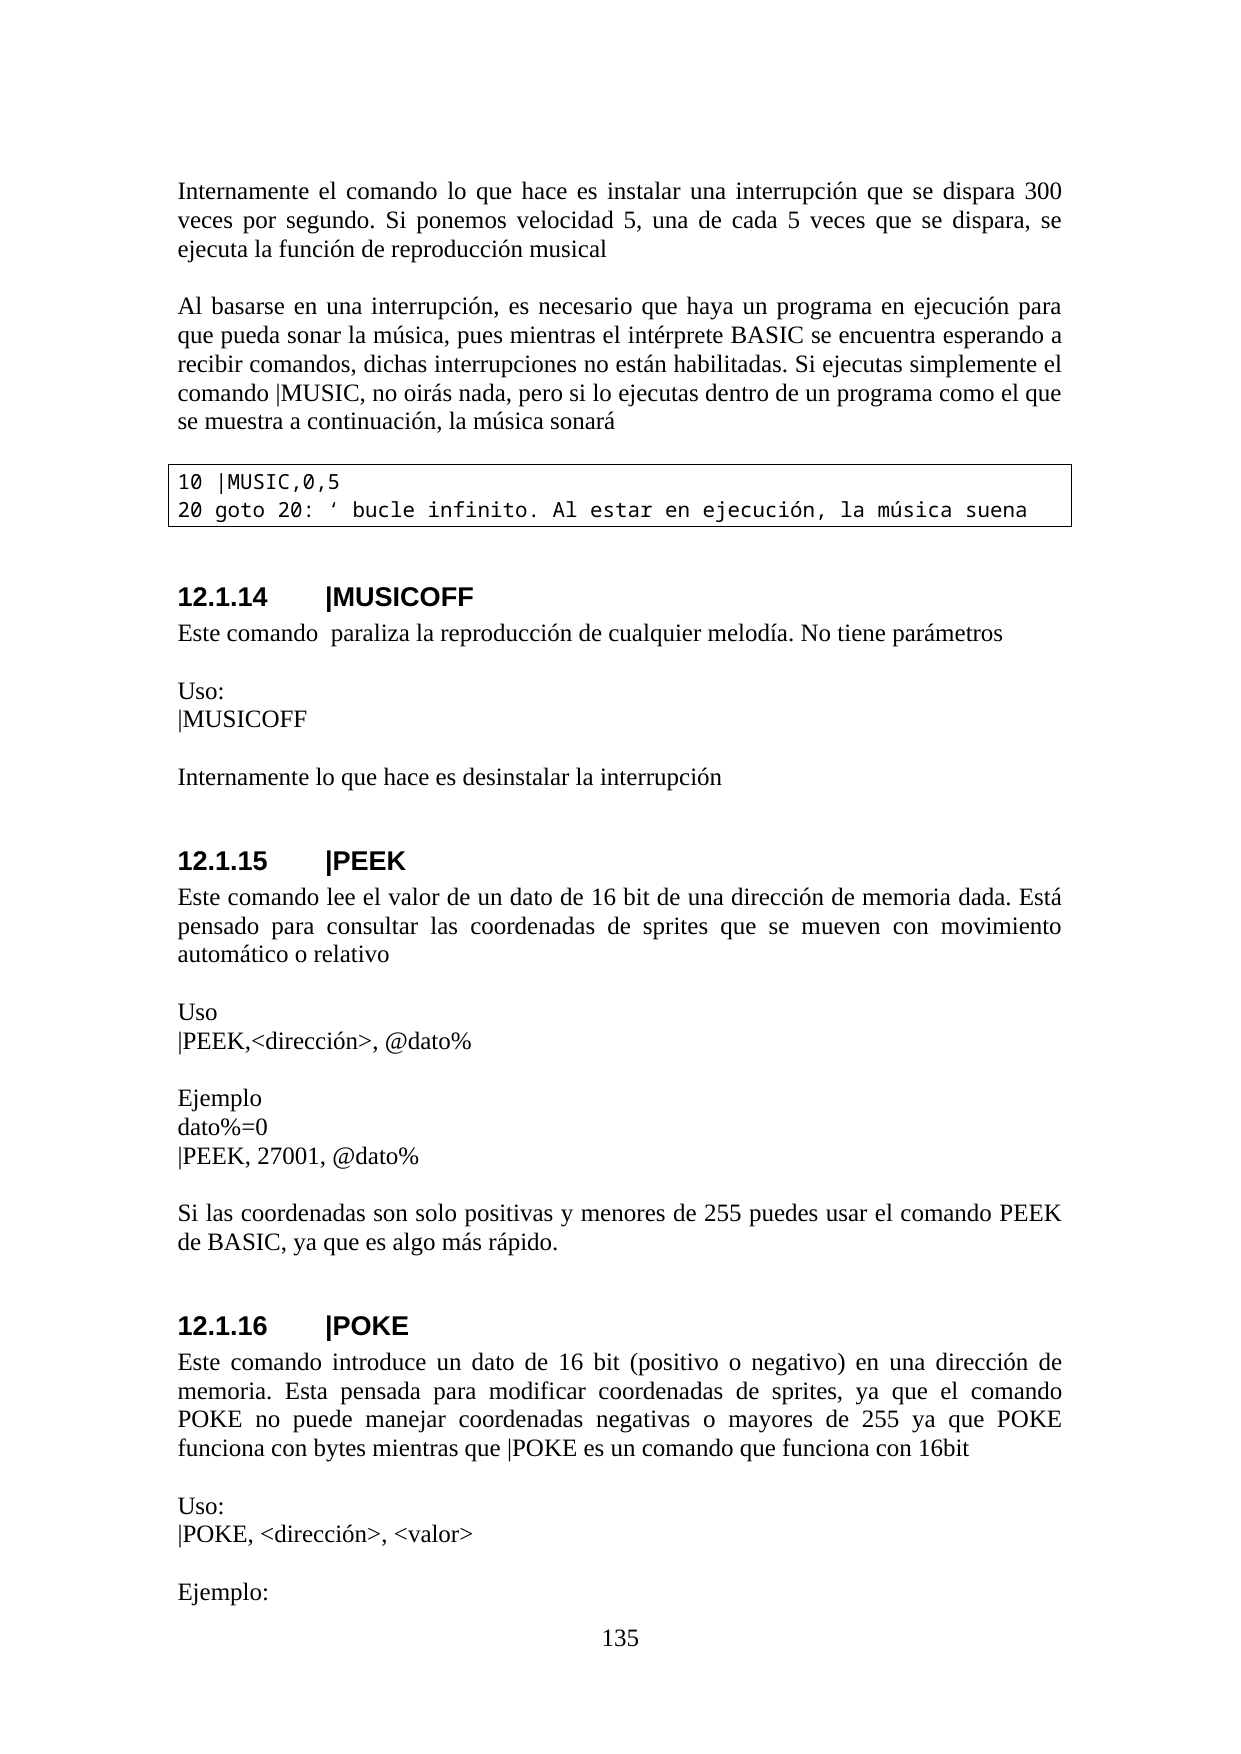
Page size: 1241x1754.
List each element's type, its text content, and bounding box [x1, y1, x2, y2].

text Al basarse en una interrupción, es necesario que haya un programa en ejecución para que pueda sonar la música, pues mientras el intérprete BASIC se encuentra esperando a recibir comandos, dichas interrupciones no están habilitadas. Si ejecutas simplemente el comando |MUSIC, no oirás nada, pero si lo ejecutas dentro de un programa como el que se muestra a continuación, la música sonará [177, 291, 1063, 435]
text 10 |MUSIC,0,5 [169, 465, 1071, 492]
text Ejemplo [177, 1083, 1063, 1112]
text Si las coordenadas son solo positivas y menores de 255 puedes usar el comando PEEK de BASIC, ya que es algo más rápido. [177, 1198, 1063, 1256]
text 20 goto 20: ‘ bucle infinito. Al estar en ejecución, la música suena [169, 492, 1071, 526]
text Este comando lee el valor de un dato de 16 bit de una dirección de memoria dada. Está pensado para consultar las coordenadas de sprites que se mueven con movimiento automático o relativo [177, 882, 1063, 968]
subtitle |POKE [177, 1309, 1063, 1341]
subtitle |MUSICOFF [177, 581, 1063, 612]
text Internamente el comando lo que hace es instalar una interrupción que se dispara 300 veces por segundo. Si ponemos velocidad 5, una de cada 5 veces que se dispara, se ejecuta la función de reproducción musical [177, 176, 1063, 263]
text Internamente lo que hace es desinstalar la interrupción [177, 762, 1063, 791]
text Ejemplo: [177, 1577, 1063, 1606]
text Uso: [177, 1491, 1063, 1519]
text |PEEK, 27001, @dato% [177, 1141, 1063, 1169]
text Este comando paraliza la reproducción de cualquier melodía. No tiene parámetros [177, 618, 1063, 647]
text |PEEK,<dirección>, @dato% [177, 1026, 1063, 1054]
subtitle |PEEK [177, 844, 1063, 876]
text Este comando introduce un dato de 16 bit (positivo o negativo) en una dirección de memoria. Esta pensada para modificar coordenadas de sprites, ya que el comando POKE no puede manejar coordenadas negativas o mayores de 255 ya que POKE funciona con bytes mientras que |POKE es un comando que funciona con 16bit [177, 1347, 1063, 1462]
text |MUSICOFF [177, 704, 1063, 733]
text |POKE, <dirección>, <valor> [177, 1519, 1063, 1548]
text Uso: [177, 676, 1063, 704]
text Uso [177, 997, 1063, 1026]
text dato%=0 [177, 1112, 1063, 1141]
